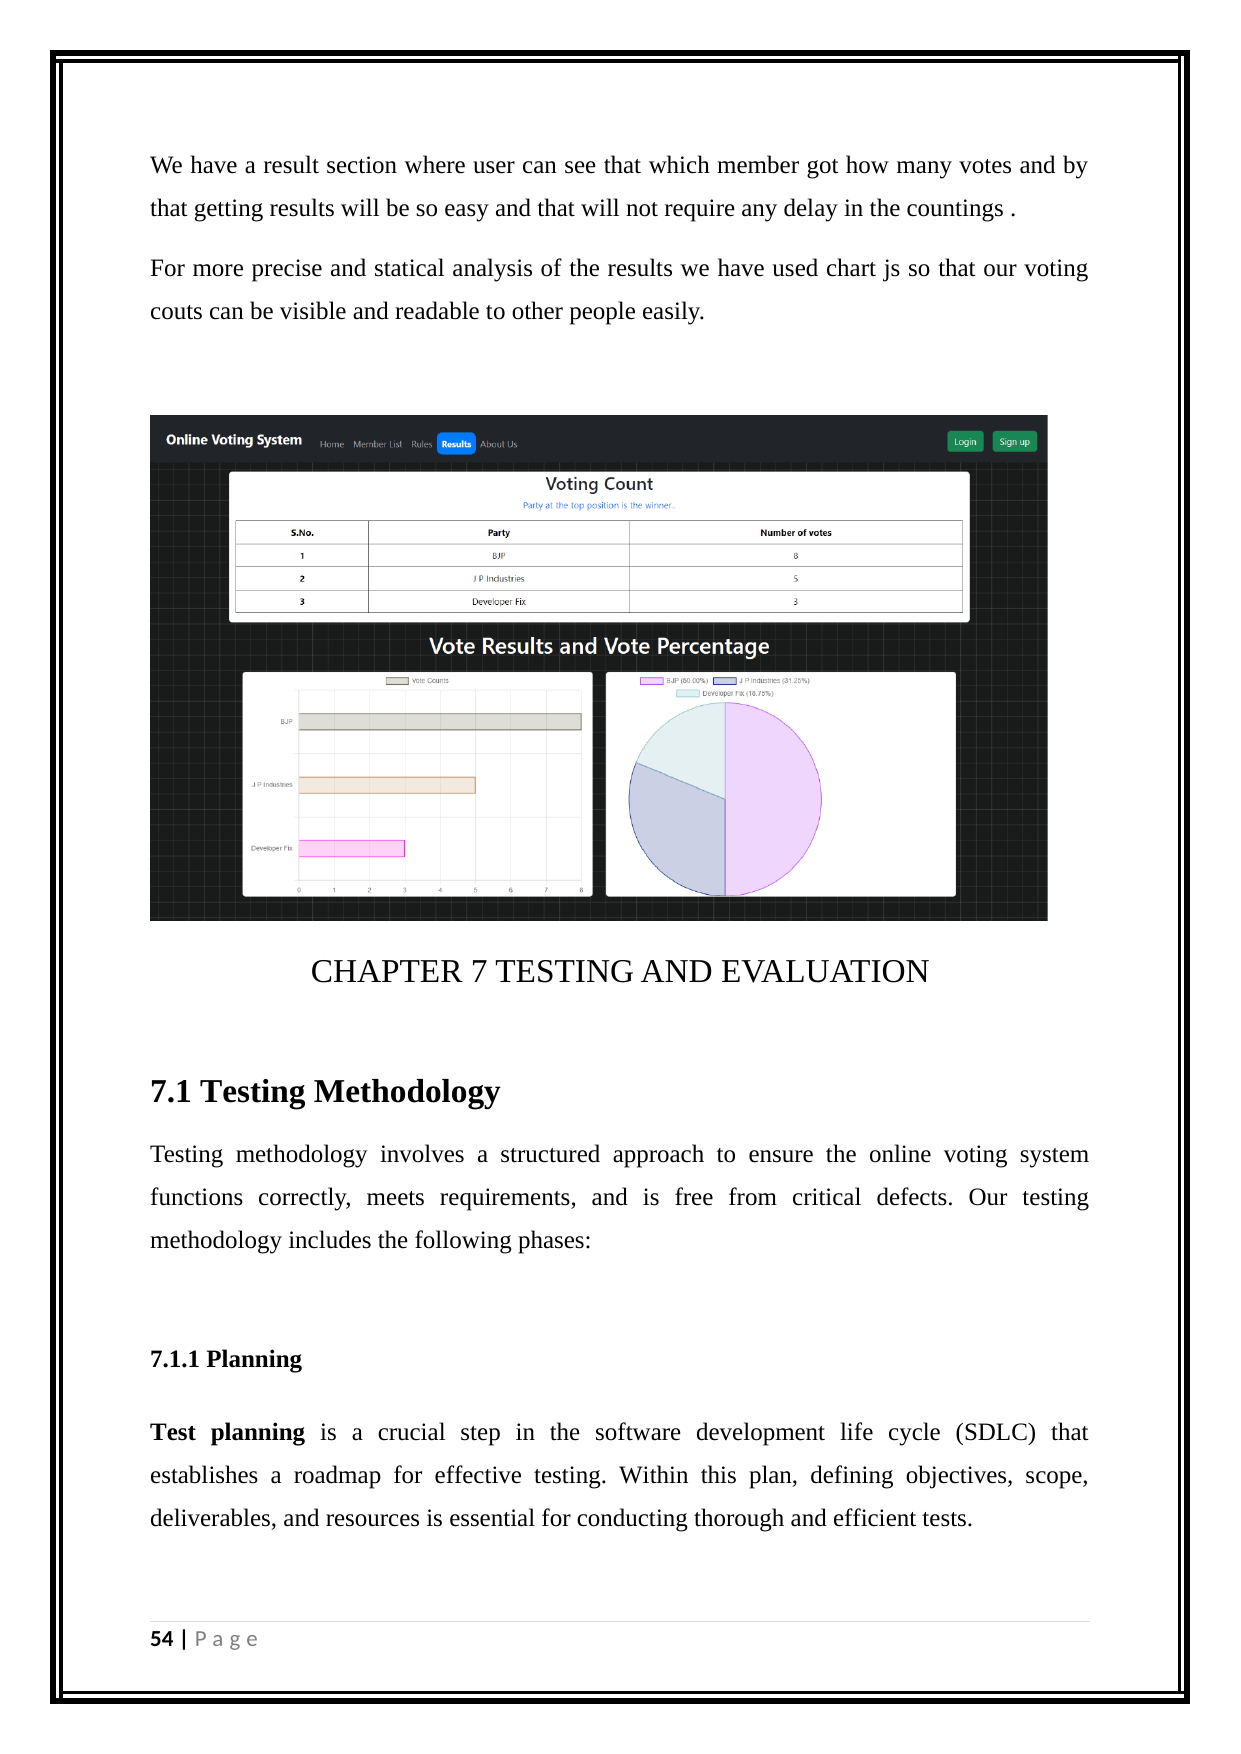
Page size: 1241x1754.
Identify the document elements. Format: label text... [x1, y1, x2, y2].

text Test planning is a crucial step in the software development life cycle (SDLC) that establishes a roadmap for effective testing. Within this plan, defining objectives, scope, deliverables, and resources is essential for conducting thorough and efficient tests. [150, 1417, 1090, 1532]
text We have a result section where user can see that which member got how many votes and by that getting results will be so easy and that will not require any delay in the countings . [150, 150, 1090, 222]
text 7.1.1 Planning [150, 1344, 1090, 1373]
text CHAPTER 7 TESTING AND EVALUATION [150, 951, 1090, 989]
text For more precise and statical analysis of the results we have used chart js so that our voting couts can be visible and readable to other people easily. [150, 253, 1090, 325]
text Testing methodology involves a structured approach to ensure the online voting system functions correctly, meets requirements, and is free from critical defects. Our testing methodology includes the following phases: [150, 1139, 1090, 1254]
subtitle 7.1 Testing Methodology [150, 1071, 1090, 1109]
picture [150, 415, 1048, 921]
